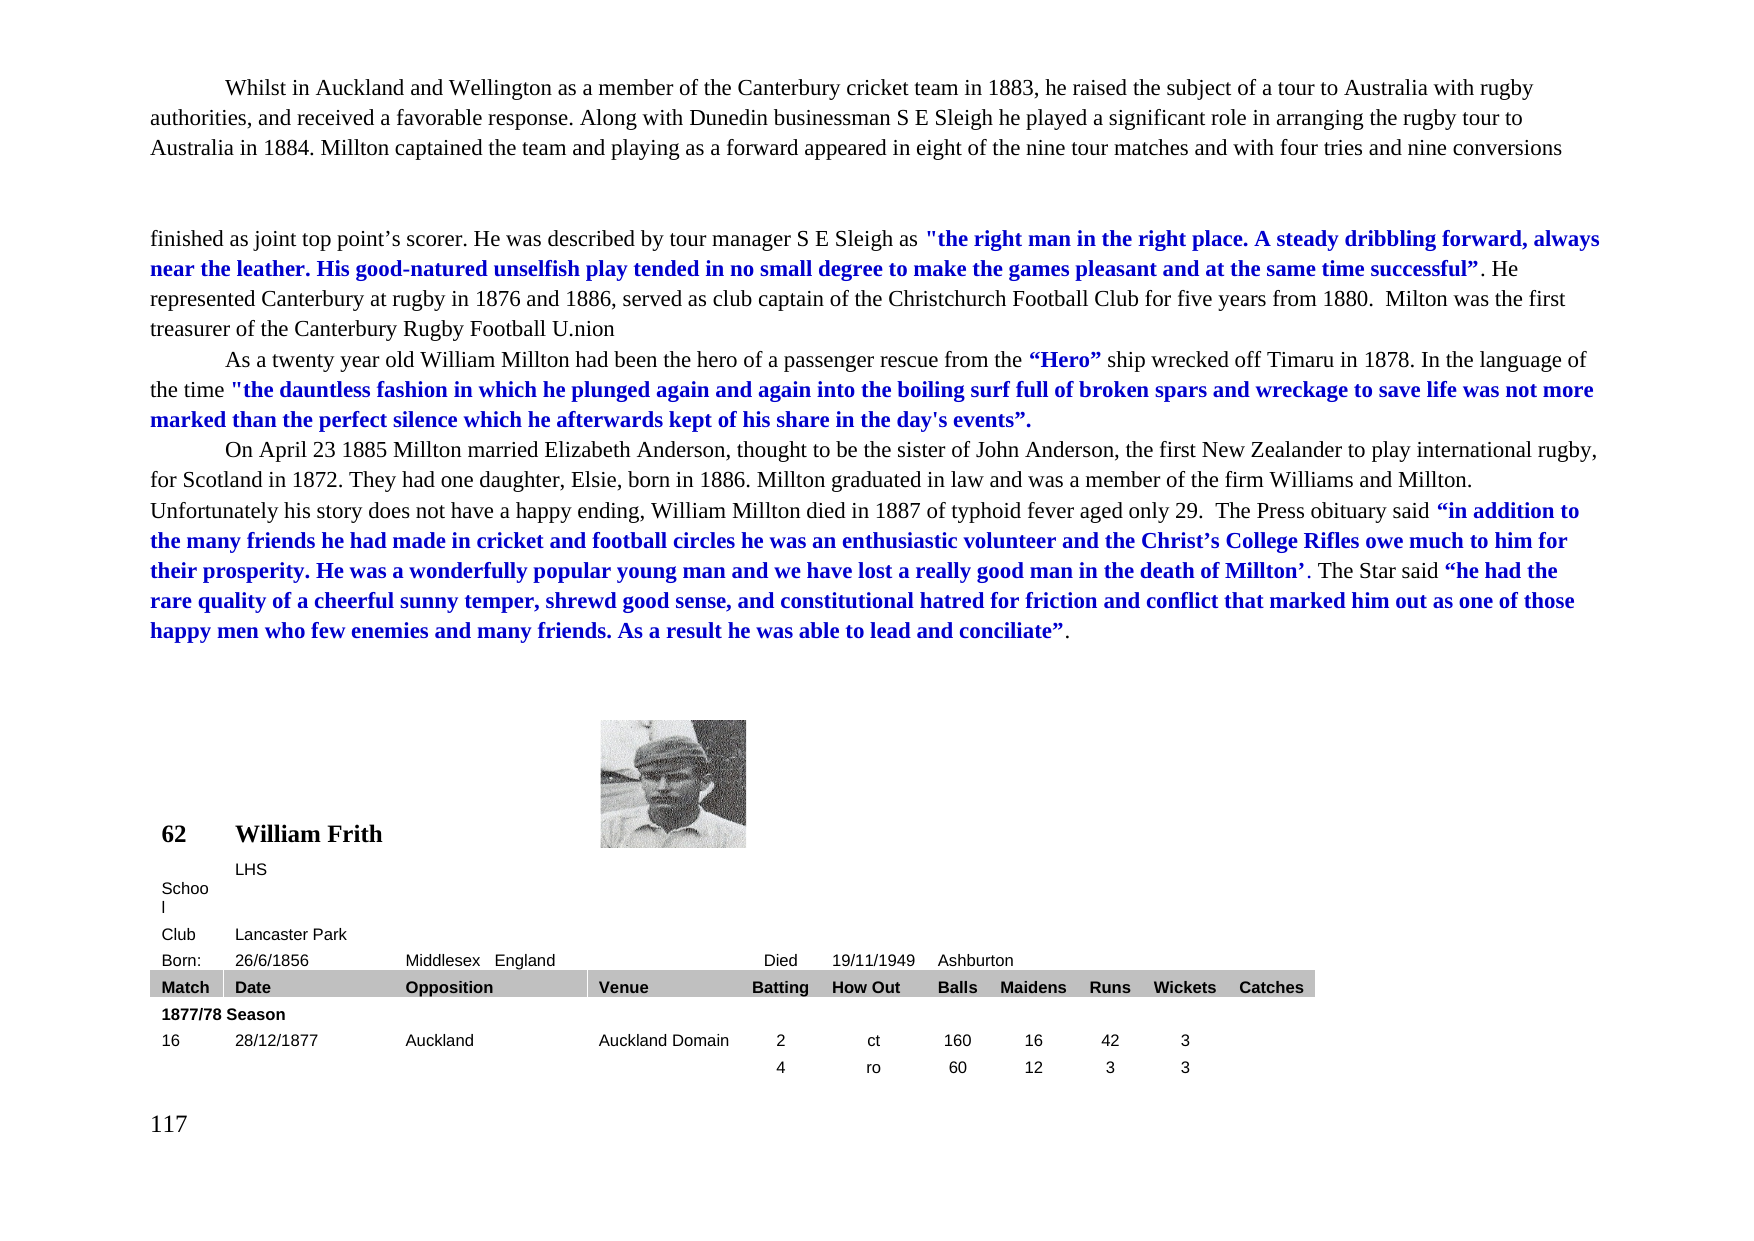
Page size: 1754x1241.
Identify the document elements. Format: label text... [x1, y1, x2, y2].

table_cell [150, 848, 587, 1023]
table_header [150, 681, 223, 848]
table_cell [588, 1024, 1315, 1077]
picture [600, 720, 747, 848]
text On April 23 1885 Millton married Elizabeth Anderson, thought to be the sister of John Anderson, the first New Zealander to play international rugby, [225, 436, 1604, 463]
text for Scotland in 1872. They had one daughter, Elsie, born in 1886. Millton graduated in law and was a member of the firm Williams and Millton. Unfortunately his story does not have a happy ending, William Millton died in 1887 of typhoid fever aged only 29. The Press obituary said “in addition to the many friends he had made in cricket and football circles he was an enthusiastic volunteer and the Christ’s College Rifles owe much to him for their prosperity. He was a wonderfully popular young man and we have lost a really good man in the death of Millton’. The Star said “he had the rare quality of a cheerful sunny temper, shrewd good sense, and constitutional hatred for friction and conflict that marked him out as one of those happy men who few enemies and many friends. As a result he was able to lead and conciliate”. [150, 467, 1604, 644]
text finished as joint top point’s scorer. He was described by tour manager S E Sleigh as "the right man in the right place. A steady dribbling forward, always near the leather. His good-natured unselfish play tended in no small degree to make the games pleasant and at the same time successful”. He represented Canterbury at rugby in 1876 and 1886, served as club captain of the Christchurch Football Club for five years from 1880. Milton was the first treasurer of the Canterbury Rugby Football U.nion [150, 225, 1604, 342]
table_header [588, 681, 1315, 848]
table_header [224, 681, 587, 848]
text As a twenty year old William Millton had been the hero of a passenger rescue from the “Hero” ship wrecked off Timaru in 1878. In the language of the time "the dauntless fashion in which he plunged again and again into the boiling surf full of broken spars and wreckage to save life was not more marked than the perfect silence which he afterwards kept of his share in the day's events”. [150, 346, 1604, 432]
text Whilst in Auckland and Wellington as a member of the Canterbury cricket team in 1883, he raised the subject of a tour to Australia with rugby authorities, and received a favorable response. Along with Dunedin businessman S E Sleigh he played a significant role in arranging the rugby tour to Australia in 1884. Millton captained the team and playing as a forward appeared in eight of the nine tour matches and with four tries and nine conversions [150, 74, 1604, 161]
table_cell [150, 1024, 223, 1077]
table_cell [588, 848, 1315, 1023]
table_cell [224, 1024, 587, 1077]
